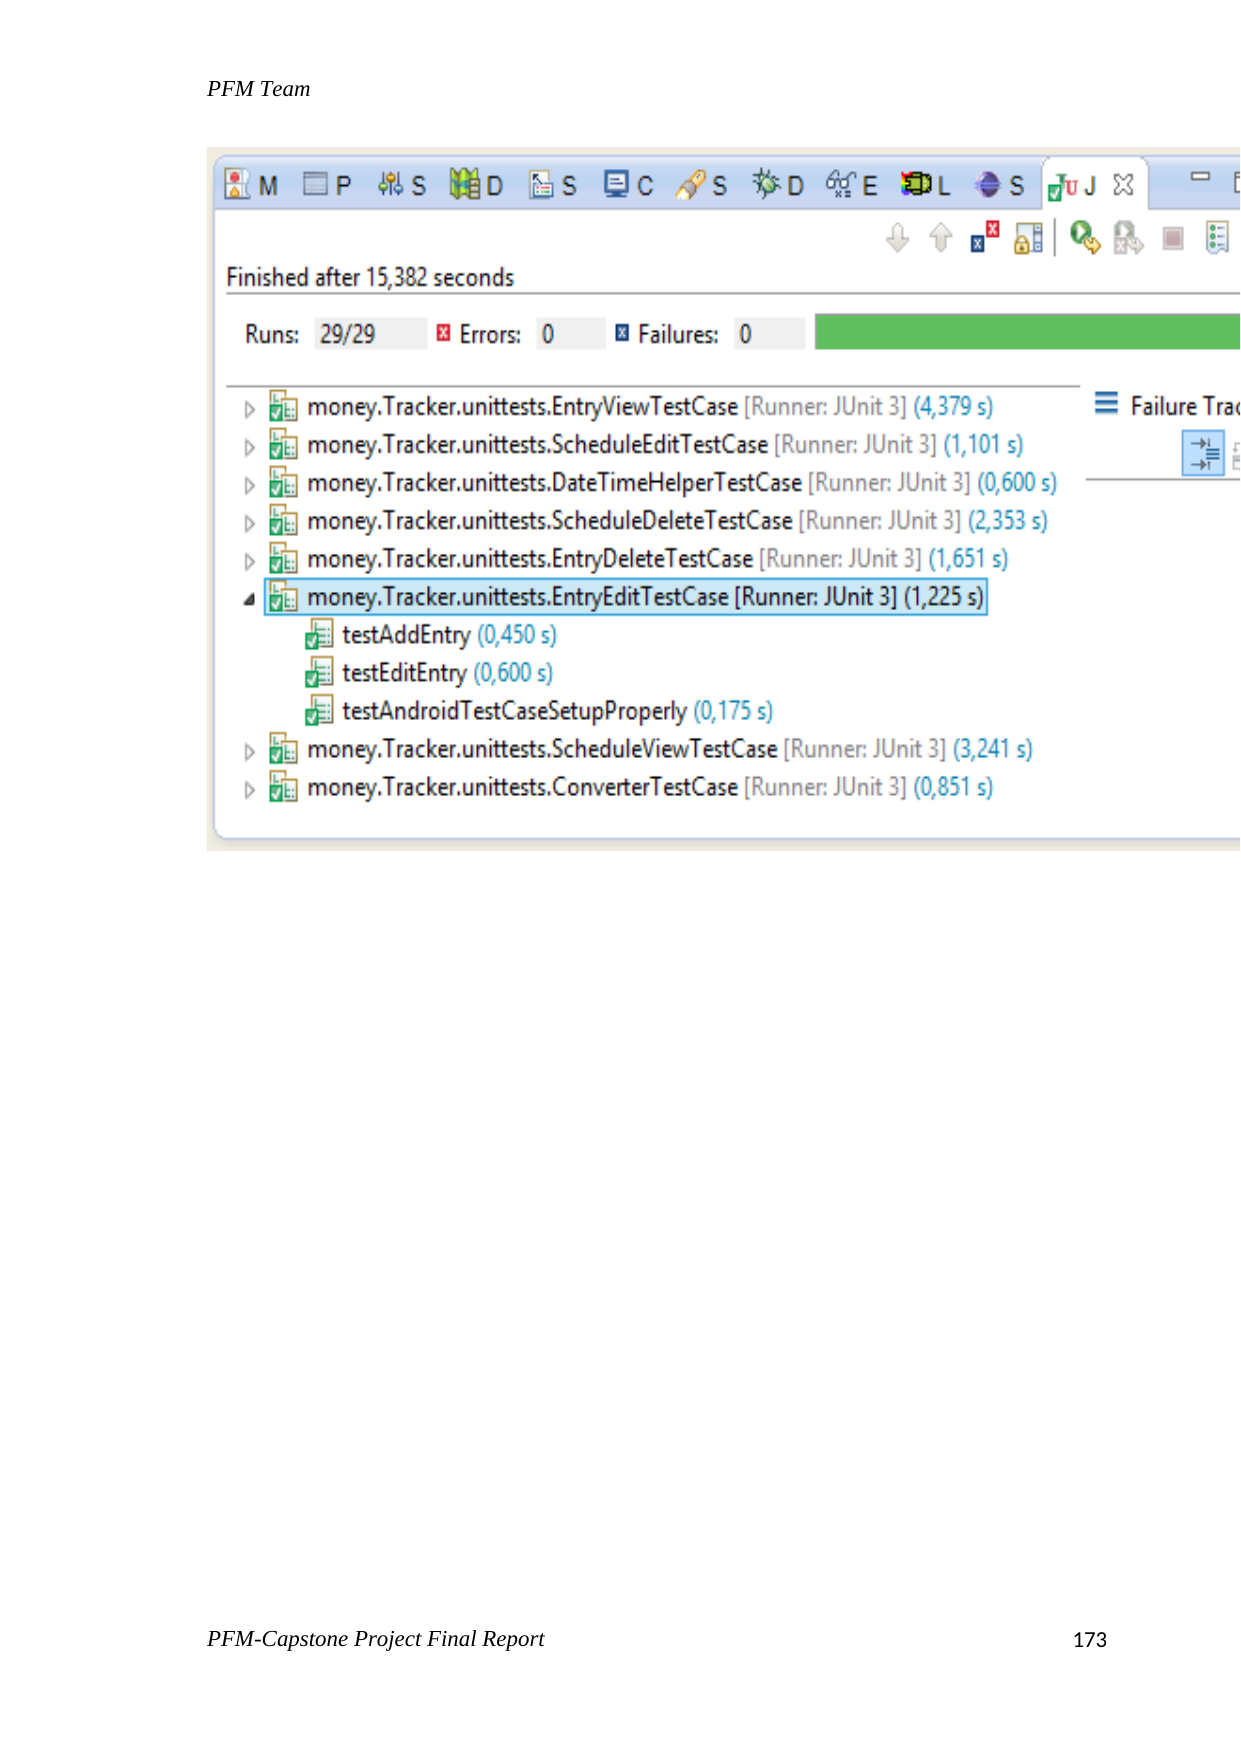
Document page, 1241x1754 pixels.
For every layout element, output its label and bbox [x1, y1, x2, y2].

picture [206, 147, 1241, 851]
